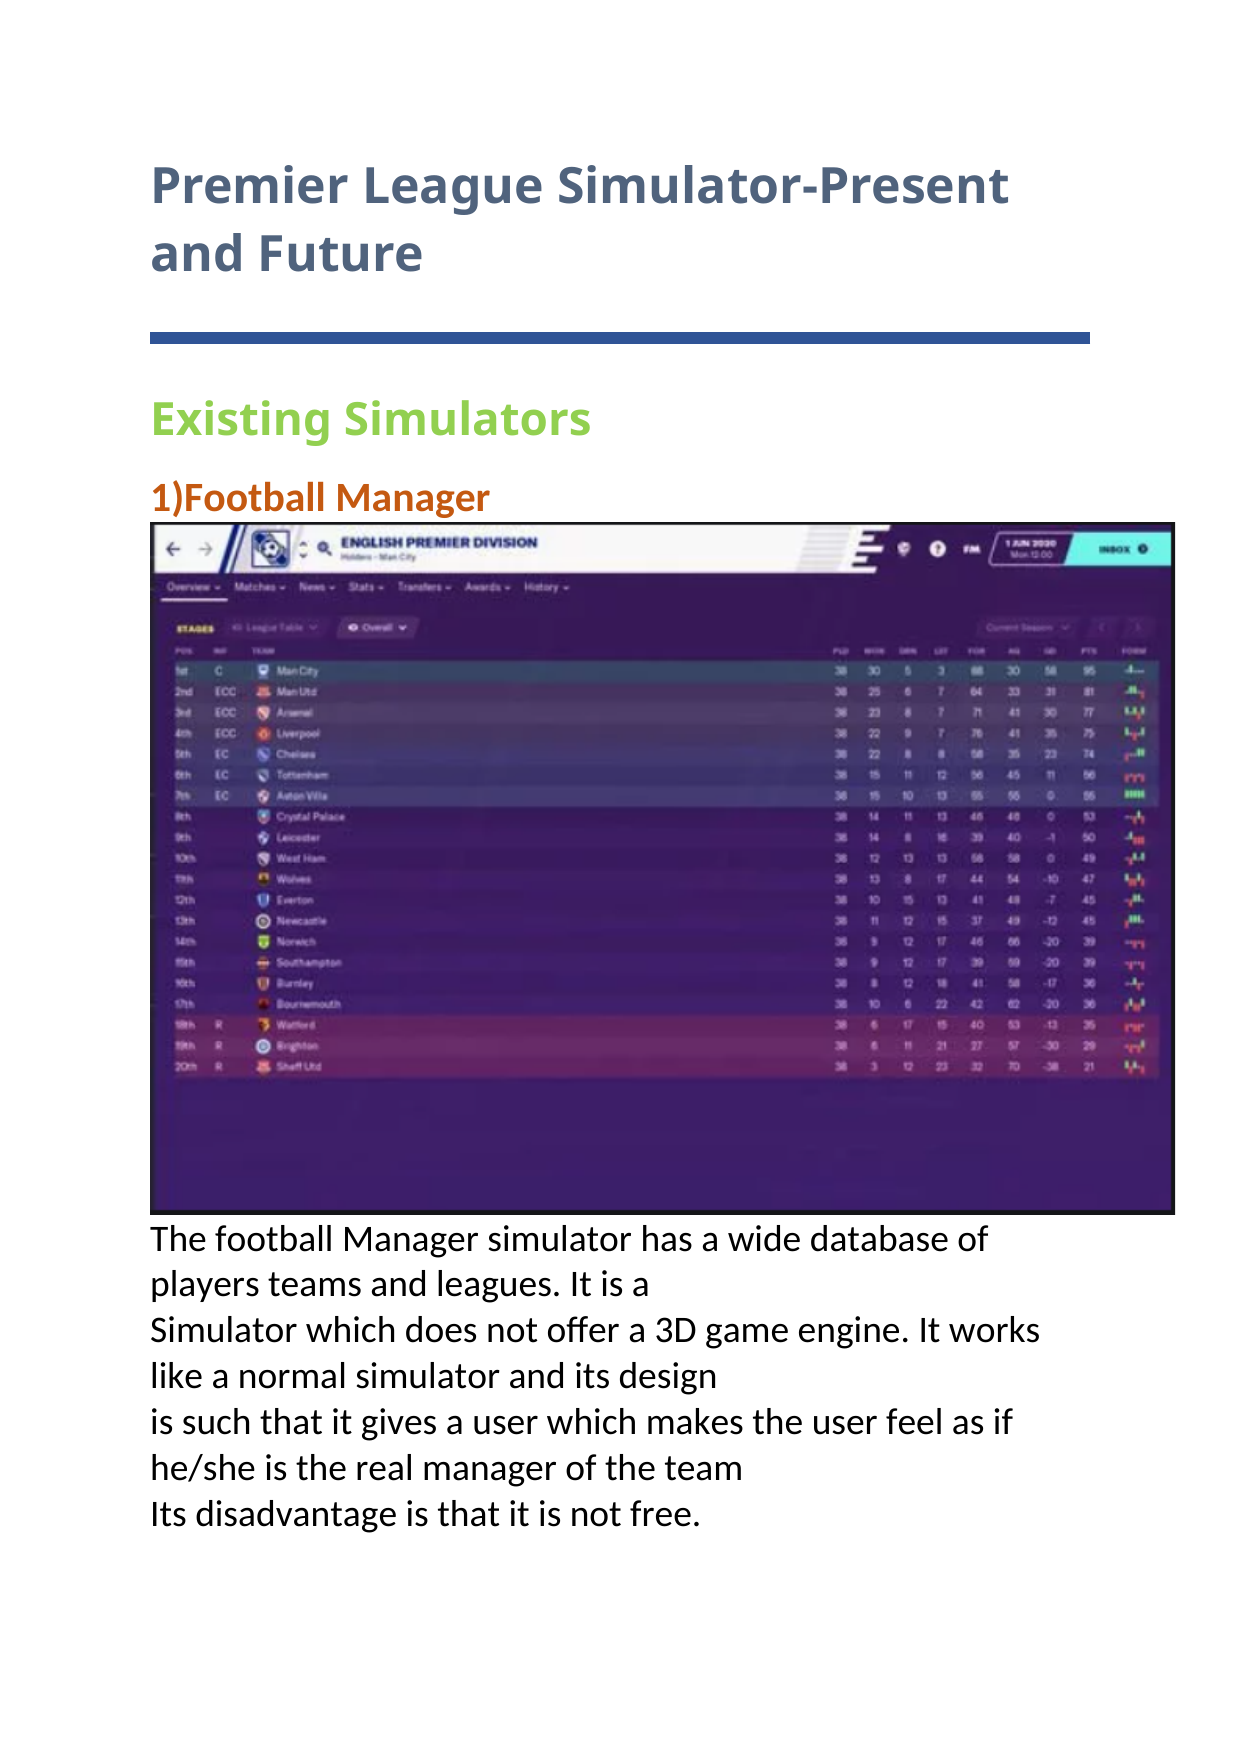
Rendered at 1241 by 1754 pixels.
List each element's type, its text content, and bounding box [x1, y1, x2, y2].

text Its disadvantage is that it is not free. [150, 1489, 1090, 1535]
text Simulator which does not offer a 3D game engine. It works like a normal simulator and its design [150, 1306, 1090, 1398]
title Premier League Simulator-Present and Future [150, 150, 1090, 332]
text is such that it gives a user which makes the user feel as if he/she is the real manager of the team [150, 1398, 1090, 1489]
subtitle Existing Simulators [150, 386, 1090, 449]
text The football Manager simulator has a wide database of players teams and leagues. It is a [150, 1215, 1090, 1306]
picture [150, 522, 1175, 1215]
text 1)Football Manager [150, 471, 1090, 522]
